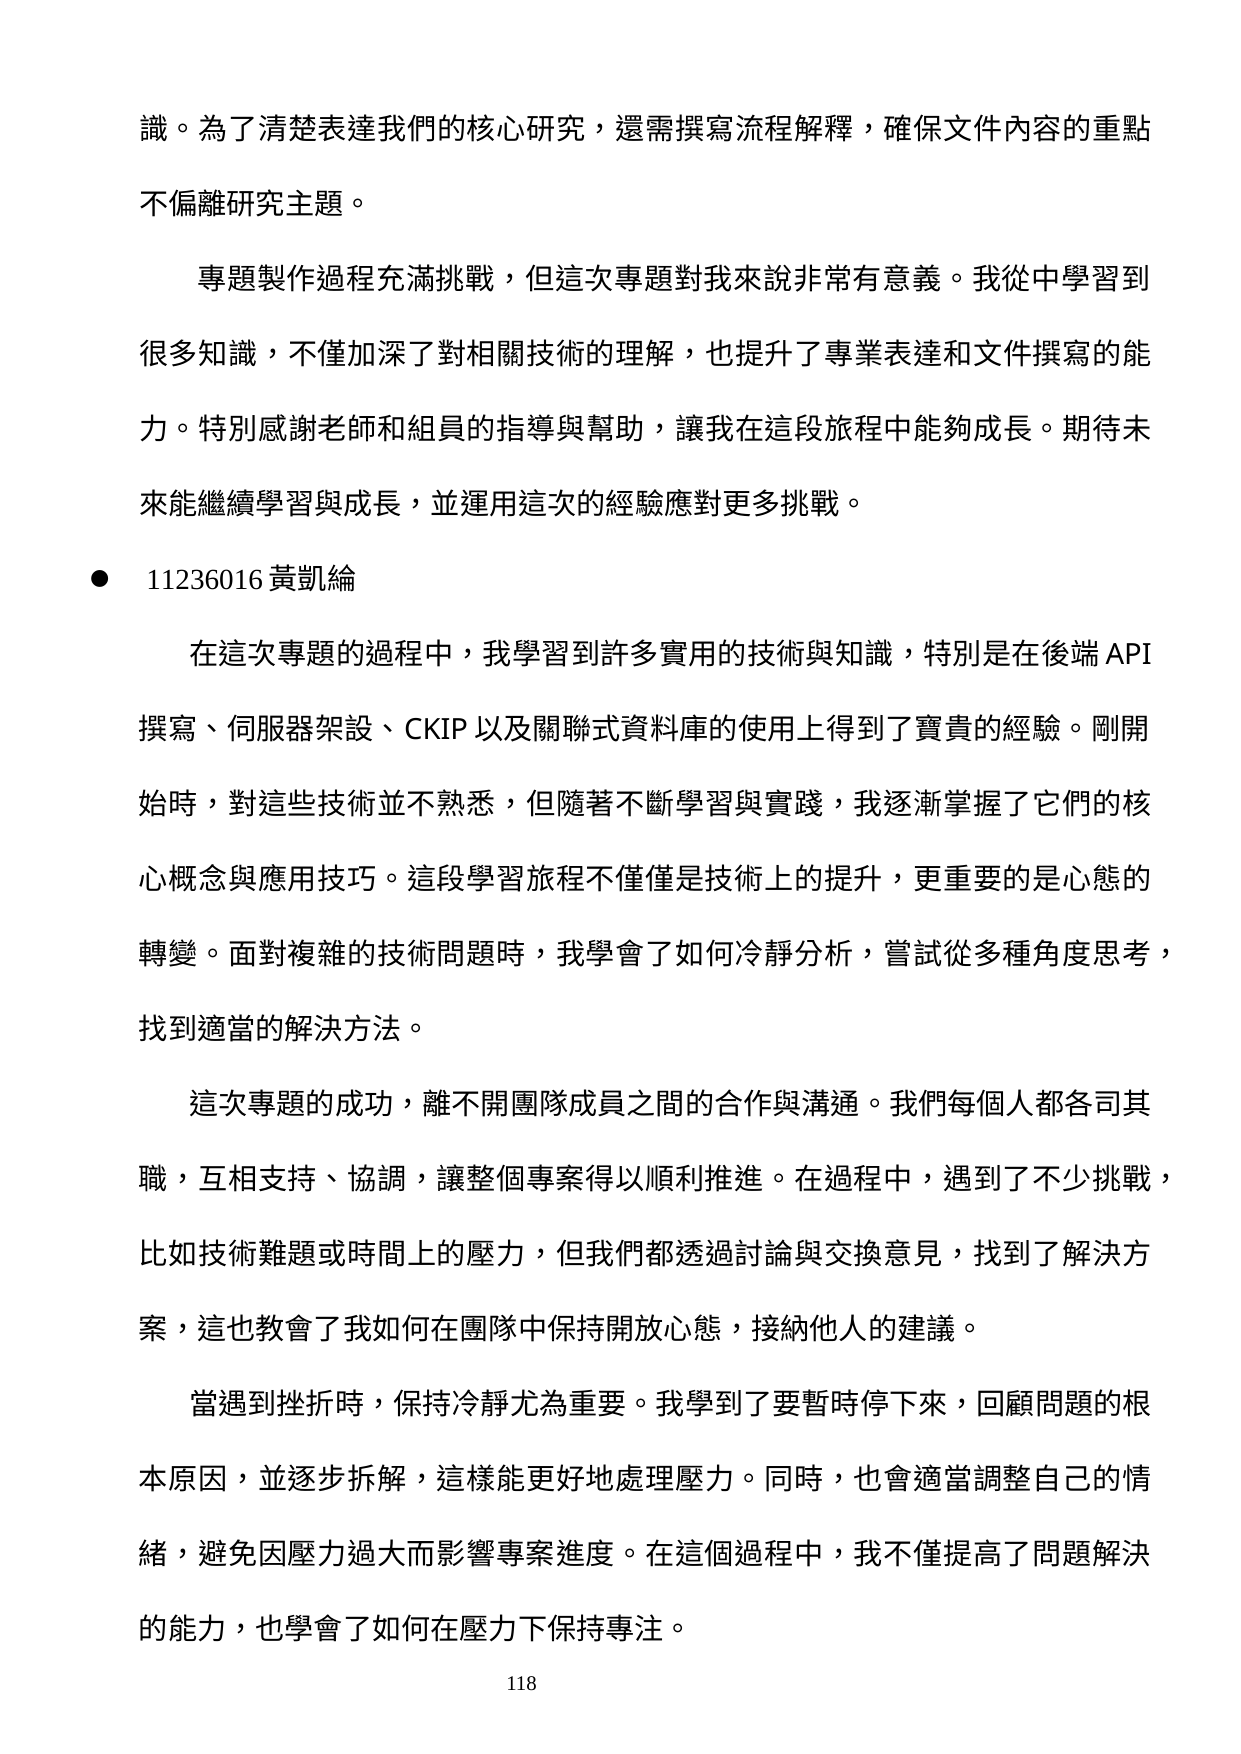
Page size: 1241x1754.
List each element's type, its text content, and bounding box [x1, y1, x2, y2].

text 當遇到挫折時，保持冷靜尤為重要。我學到了要暫時停下來，回顧問題的根本原因，並逐步拆解，這樣能更好地處理壓力。同時，也會適當調整自己的情緒，避免因壓力過大而影響專案進度。在這個過程中，我不僅提高了問題解決的能力，也學會了如何在壓力下保持專注。 [139, 1364, 1152, 1664]
text 在這次專題的過程中，我學習到許多實用的技術與知識，特別是在後端API撰寫、伺服器架設、CKIP以及關聯式資料庫的使用上得到了寶貴的經驗。剛開始時，對這些技術並不熟悉，但隨著不斷學習與實踐，我逐漸掌握了它們的核心概念與應用技巧。這段學習旅程不僅僅是技術上的提升，更重要的是心態的轉變。面對複雜的技術問題時，我學會了如何冷靜分析，嘗試從多種角度思考，找到適當的解決方法。 [139, 614, 1152, 1064]
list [139, 89, 1152, 239]
list 11236016黃凱綸 [89, 539, 1152, 614]
list 專題製作過程充滿挑戰，但這次專題對我來說非常有意義。我從中學習到很多知識，不僅加深了對相關技術的理解，也提升了專業表達和文件撰寫的能力。特別感謝老師和組員的指導與幫助，讓我在這段旅程中能夠成長。期待未來能繼續學習與成長，並運用這次的經驗應對更多挑戰。 [139, 239, 1152, 539]
text 這次專題的成功，離不開團隊成員之間的合作與溝通。我們每個人都各司其職，互相支持、協調，讓整個專案得以順利推進。在過程中，遇到了不少挑戰，比如技術難題或時間上的壓力，但我們都透過討論與交換意見，找到了解決方案，這也教會了我如何在團隊中保持開放心態，接納他人的建議。 [139, 1064, 1152, 1364]
